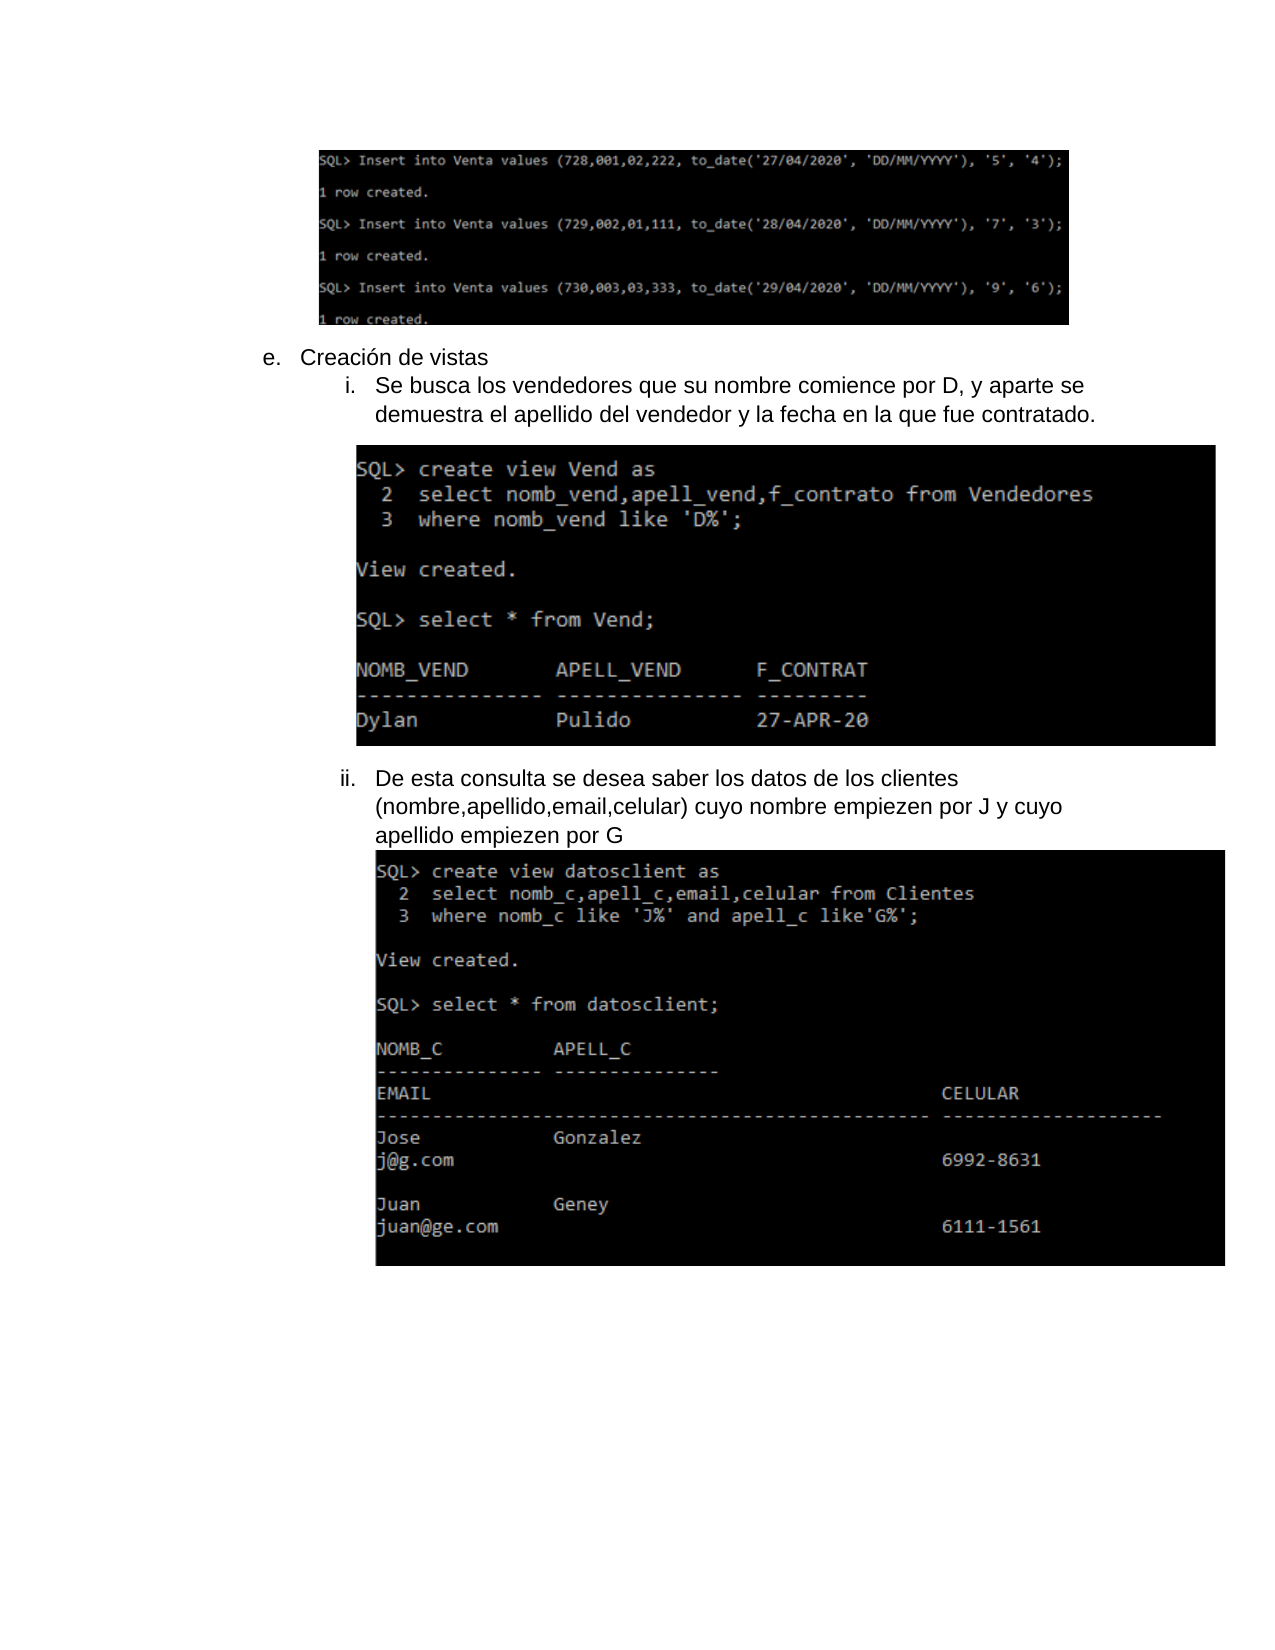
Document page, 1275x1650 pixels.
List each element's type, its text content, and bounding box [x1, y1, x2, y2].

picture [318, 150, 1069, 325]
list Creación de vistas [262, 344, 1125, 370]
picture [375, 850, 1226, 1266]
list Se busca los vendedores que su nombre comience por D, y aparte se demuestra el apellido del vendedor y la fecha en la que fue contratado. [356, 372, 1125, 427]
picture [356, 445, 1216, 746]
